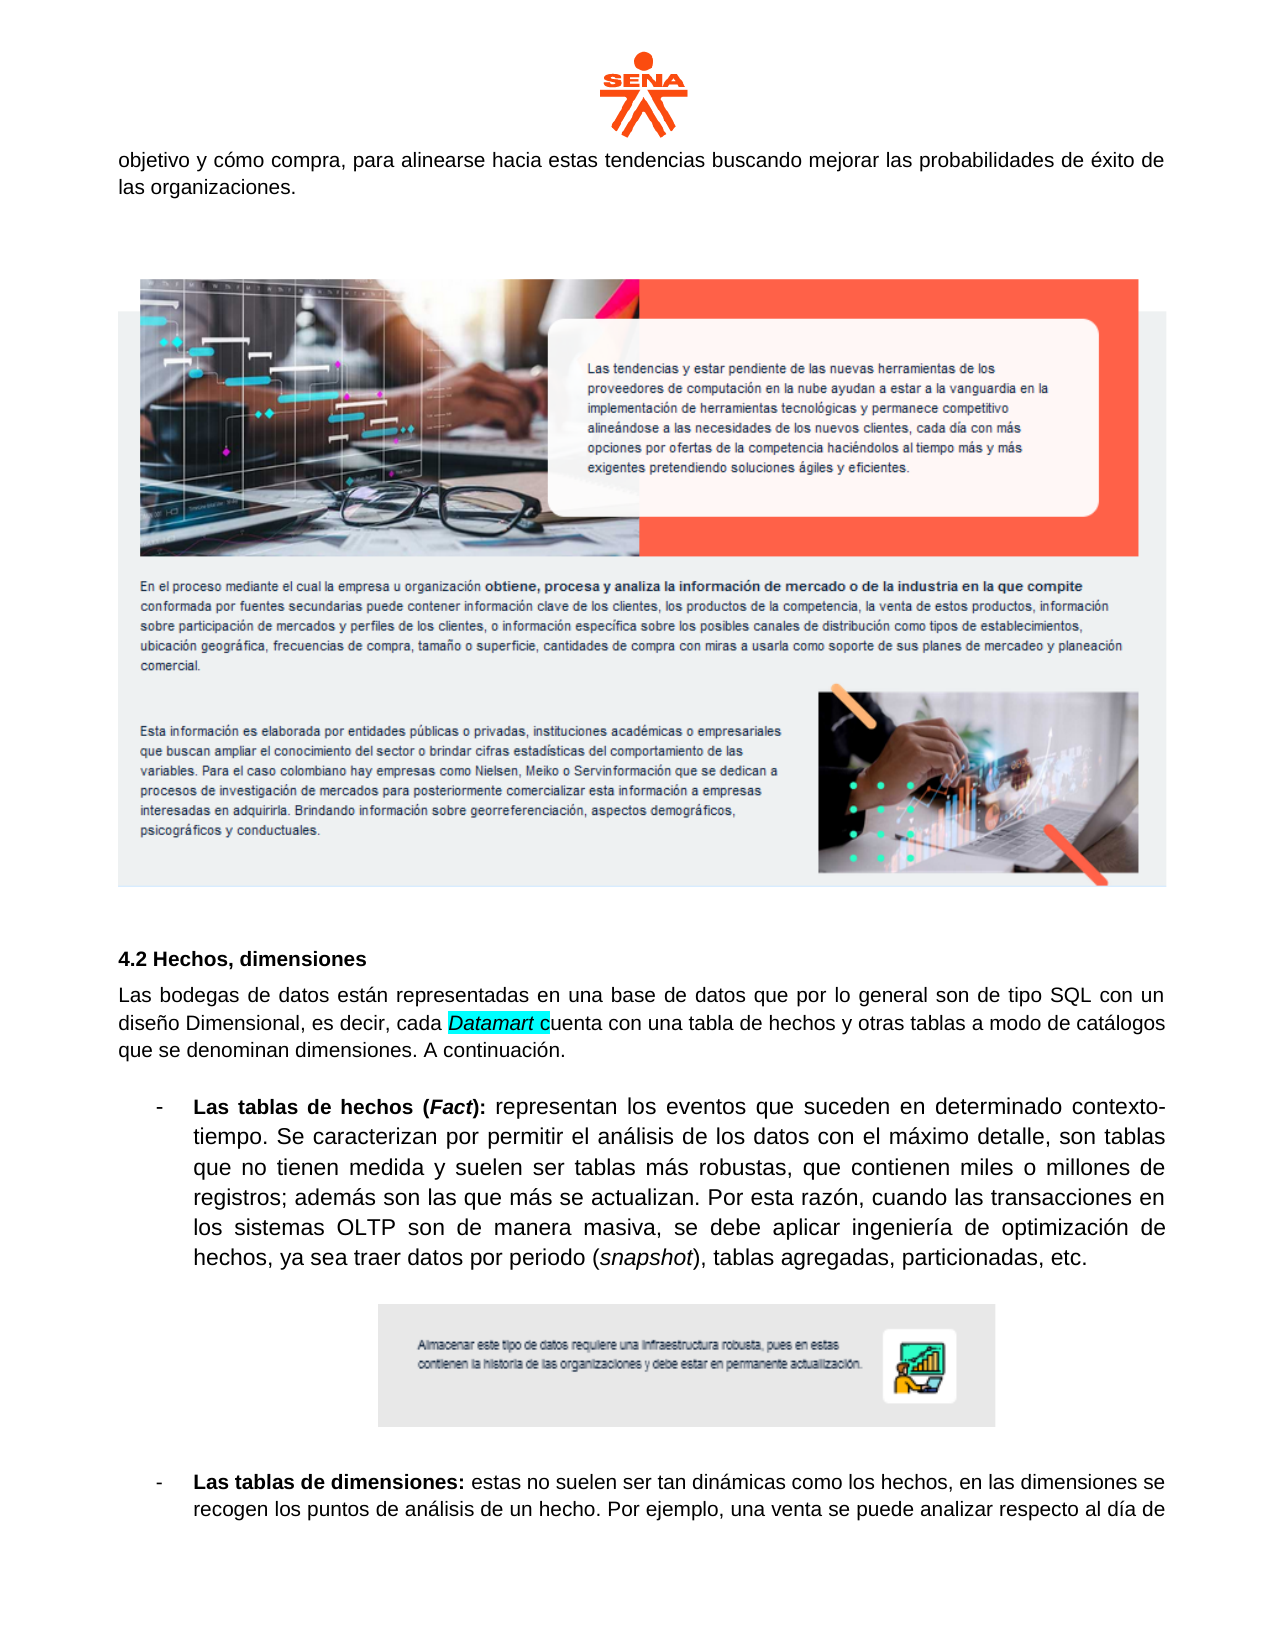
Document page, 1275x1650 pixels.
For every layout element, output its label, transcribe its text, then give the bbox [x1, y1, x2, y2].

picture [590, 48, 694, 142]
subtitle 4.2 Hechos, dimensiones [118, 947, 1167, 971]
picture [118, 257, 1167, 887]
text Las bodegas de datos están representadas en una base de datos que por lo general son de tipo SQL con un diseño Dimensional, es decir, cada Datamart cuenta con una tabla de hechos y otras tablas a modo de catálogos que se denominan dimensiones. A continuación. [118, 983, 1167, 1062]
list Las tablas de hechos (Fact): representan los eventos que suceden en determinado contexto-tiempo. Se caracterizan por permitir el análisis de los datos con el máximo detalle, son tablas que no tienen medida y suelen ser tablas más robustas, que contienen miles o millones de registros; además son las que más se actualizan. Por esta razón, cuando las transacciones en los sistemas OLTP son de manera masiva, se debe aplicar ingeniería de optimización de hechos, ya sea traer datos por periodo (snapshot), tablas agregadas, particionadas, etc. [156, 1093, 1167, 1270]
picture [376, 1304, 994, 1427]
